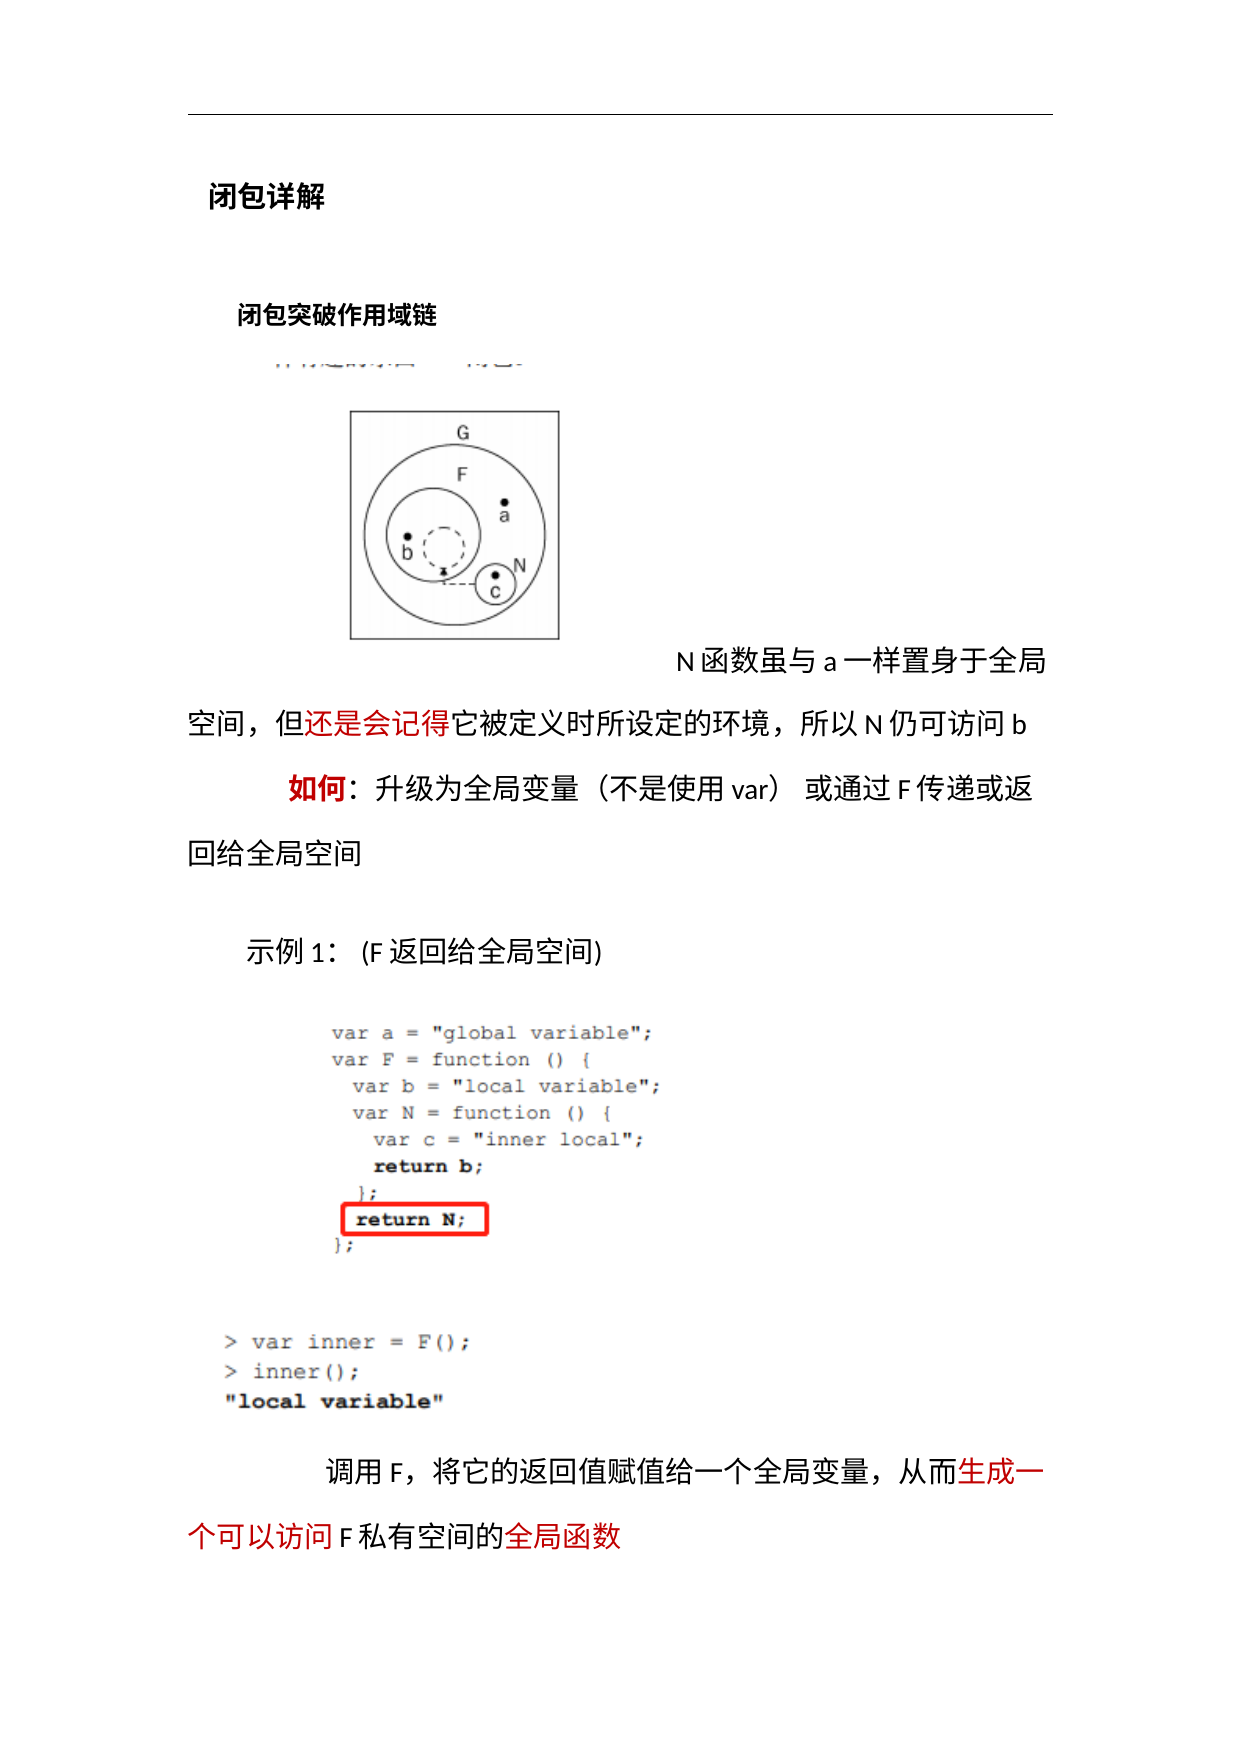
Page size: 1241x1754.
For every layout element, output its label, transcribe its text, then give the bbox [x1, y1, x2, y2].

text 如何：升级为全局变量（不是使用var） 或通过F传递或返回给全局空间 [187, 754, 1053, 884]
subtitle 闭包详解 [187, 162, 1053, 227]
text 示例1： (F 返回给全局空间) [187, 917, 1053, 982]
picture [275, 981, 879, 1282]
picture [272, 364, 663, 662]
picture [187, 1312, 518, 1431]
text 调用F，将它的返回值赋值给一个全局变量，从而生成一个可以访问F私有空间的全局函数 [187, 1437, 1053, 1567]
subtitle 闭包突破作用域链 [187, 281, 1053, 346]
